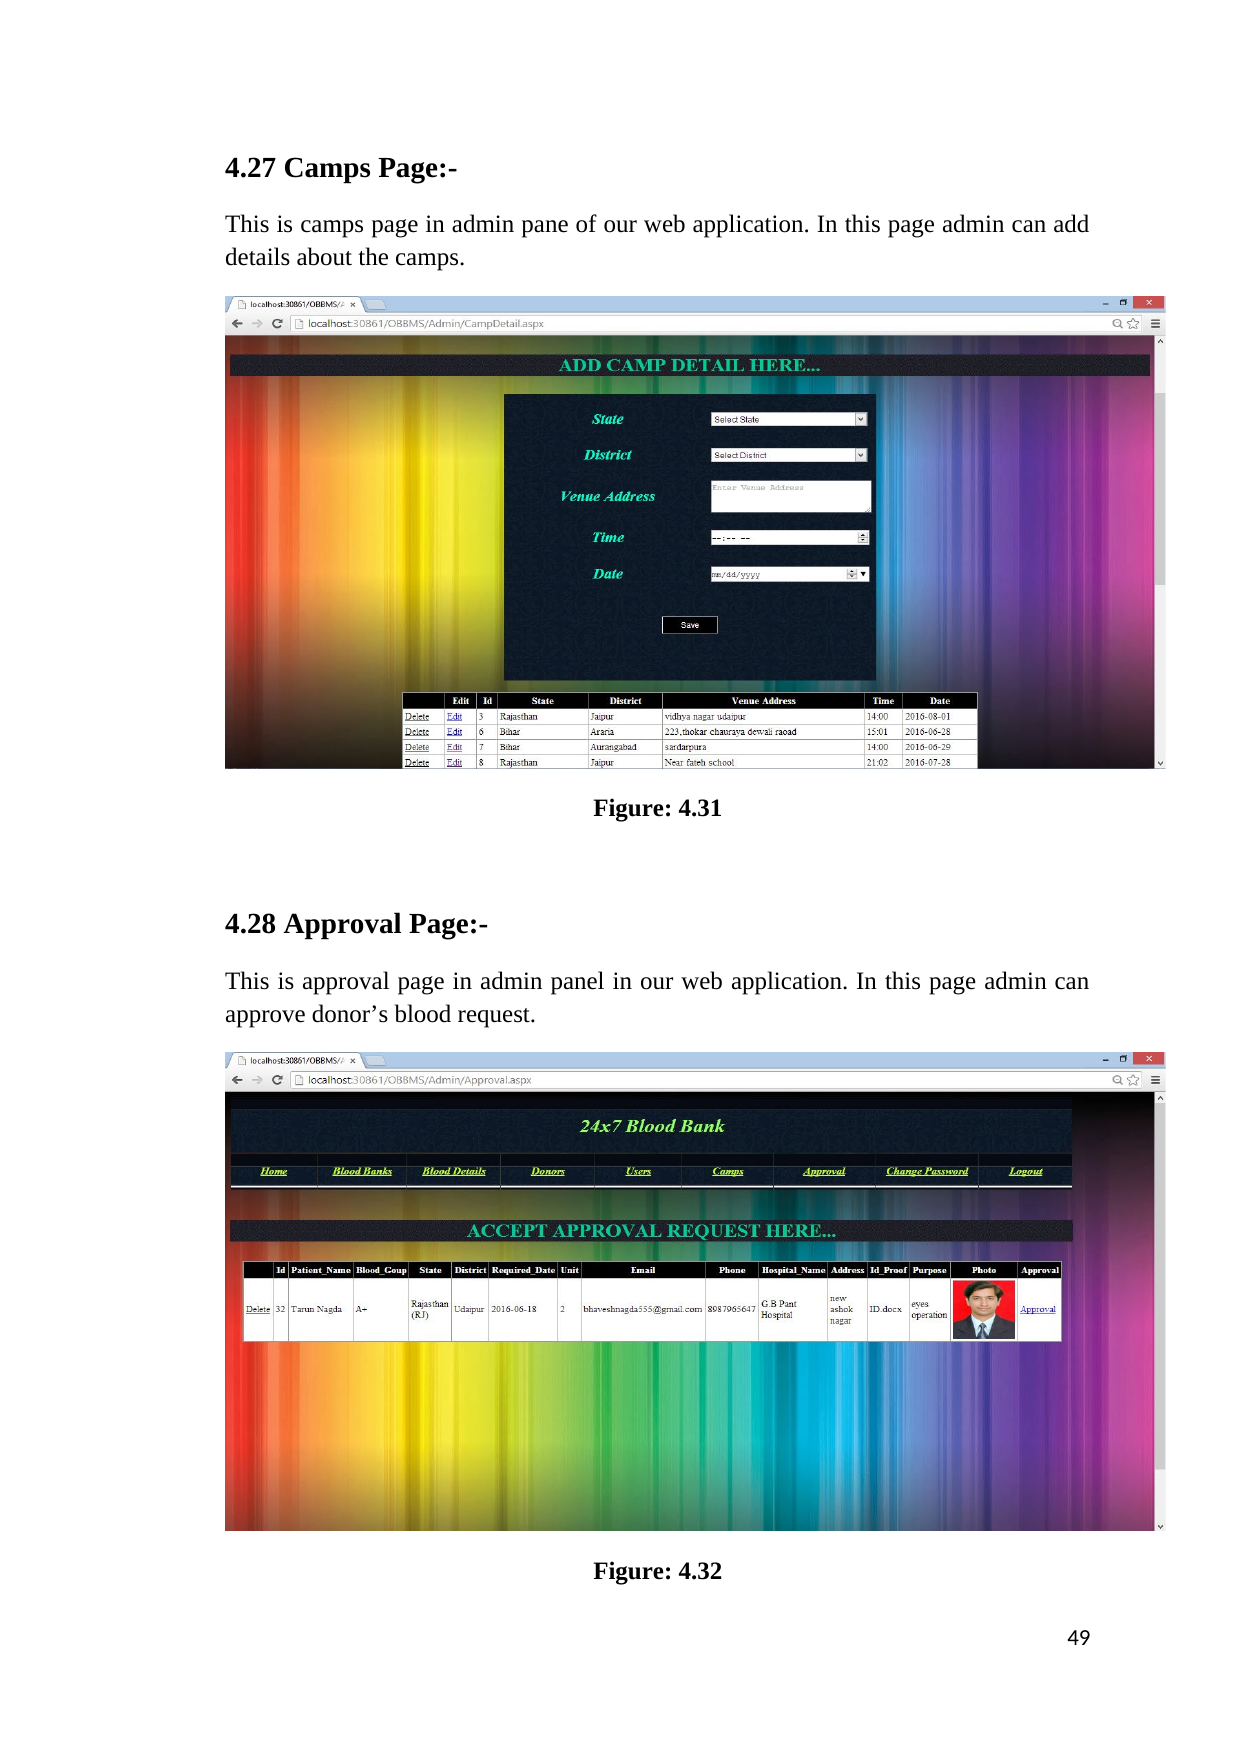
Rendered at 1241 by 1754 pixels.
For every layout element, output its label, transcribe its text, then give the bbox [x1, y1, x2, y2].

text Figure: 4.32 [225, 1556, 1090, 1584]
picture [225, 296, 1166, 769]
text 4.28 Approval Page:- [150, 906, 1090, 940]
text 4.27 Camps Page:- [150, 150, 1090, 183]
text Figure: 4.31 [225, 793, 1090, 822]
text This is approval page in admin panel in our web application. In this page admin can approve donor’s blood request. [225, 966, 1090, 1027]
text This is camps page in admin pane of our web application. In this page admin can add details about the camps. [225, 209, 1090, 271]
picture [225, 1052, 1166, 1531]
